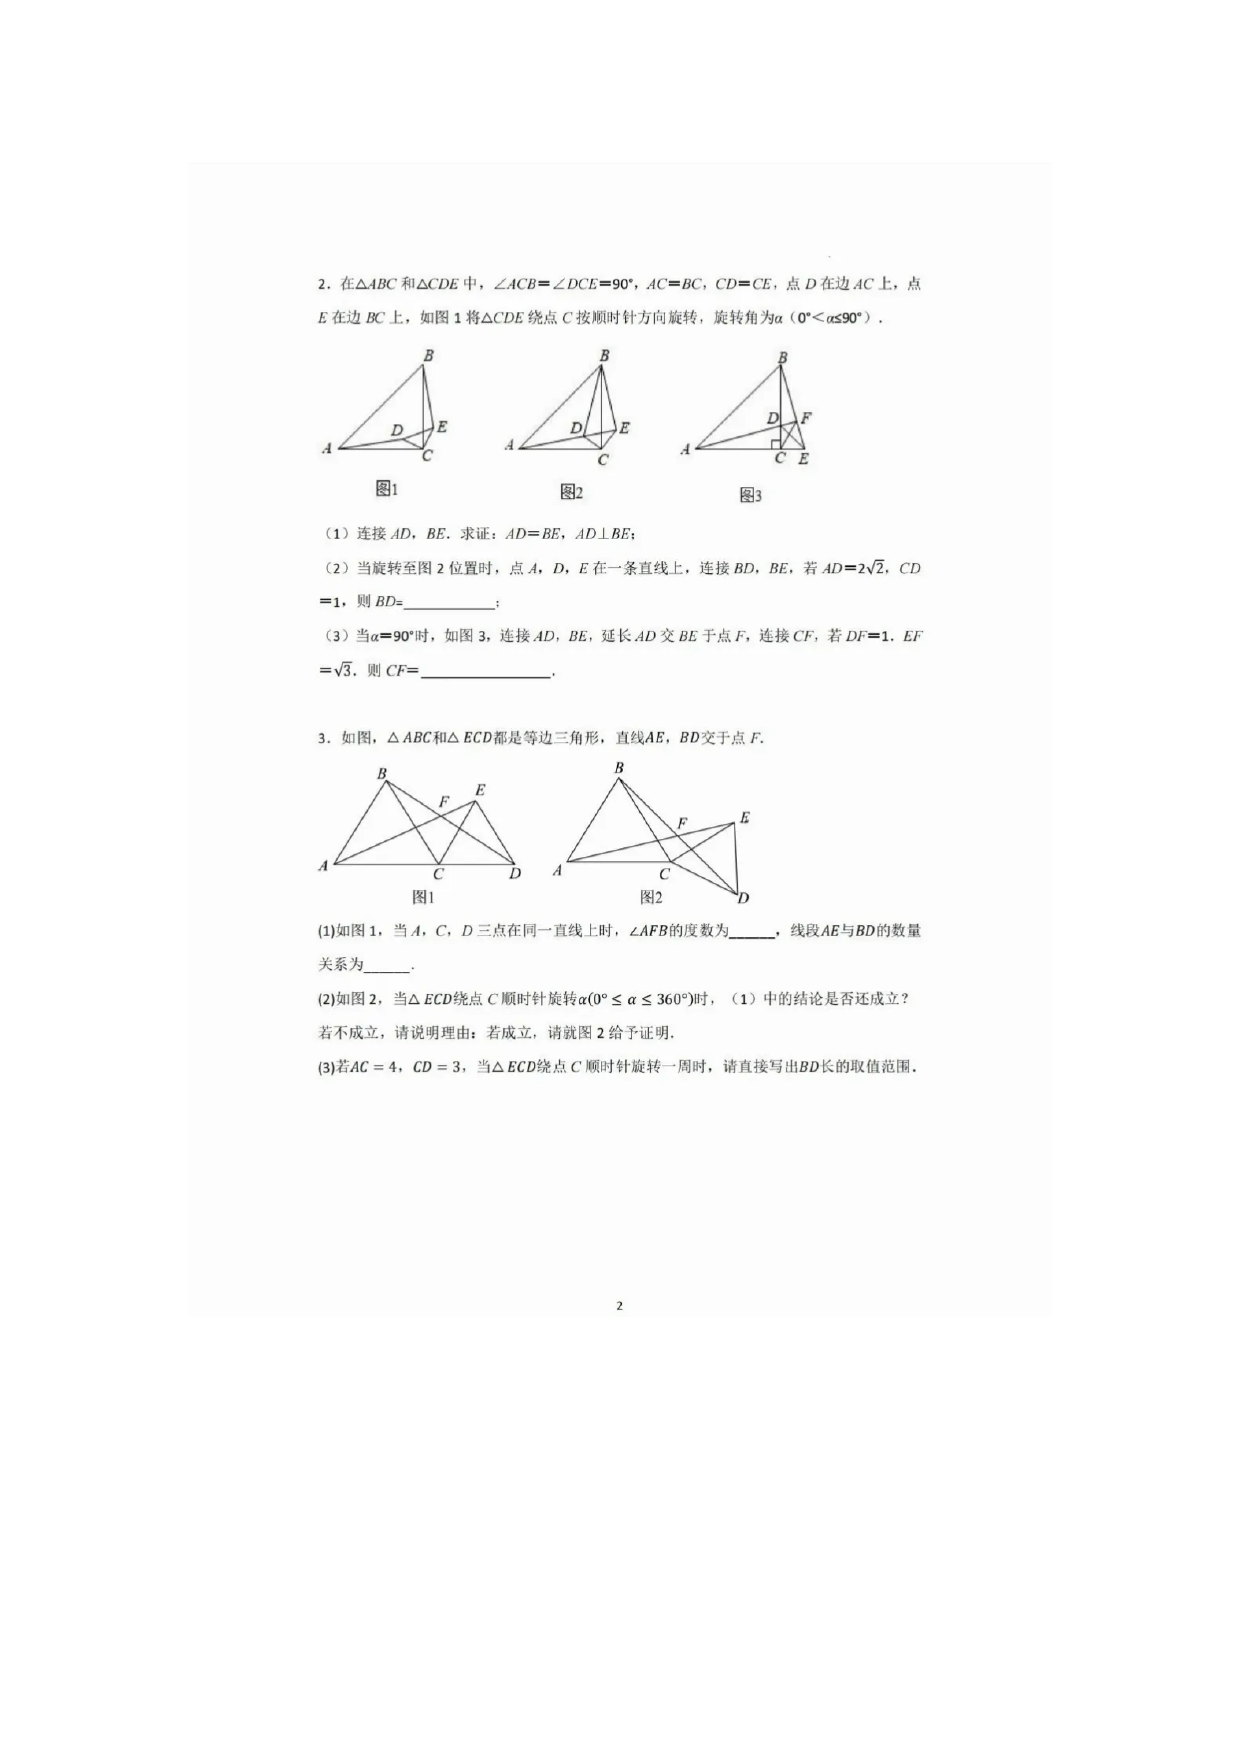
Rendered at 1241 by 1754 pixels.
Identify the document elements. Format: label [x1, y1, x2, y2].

picture [187, 162, 1053, 1317]
